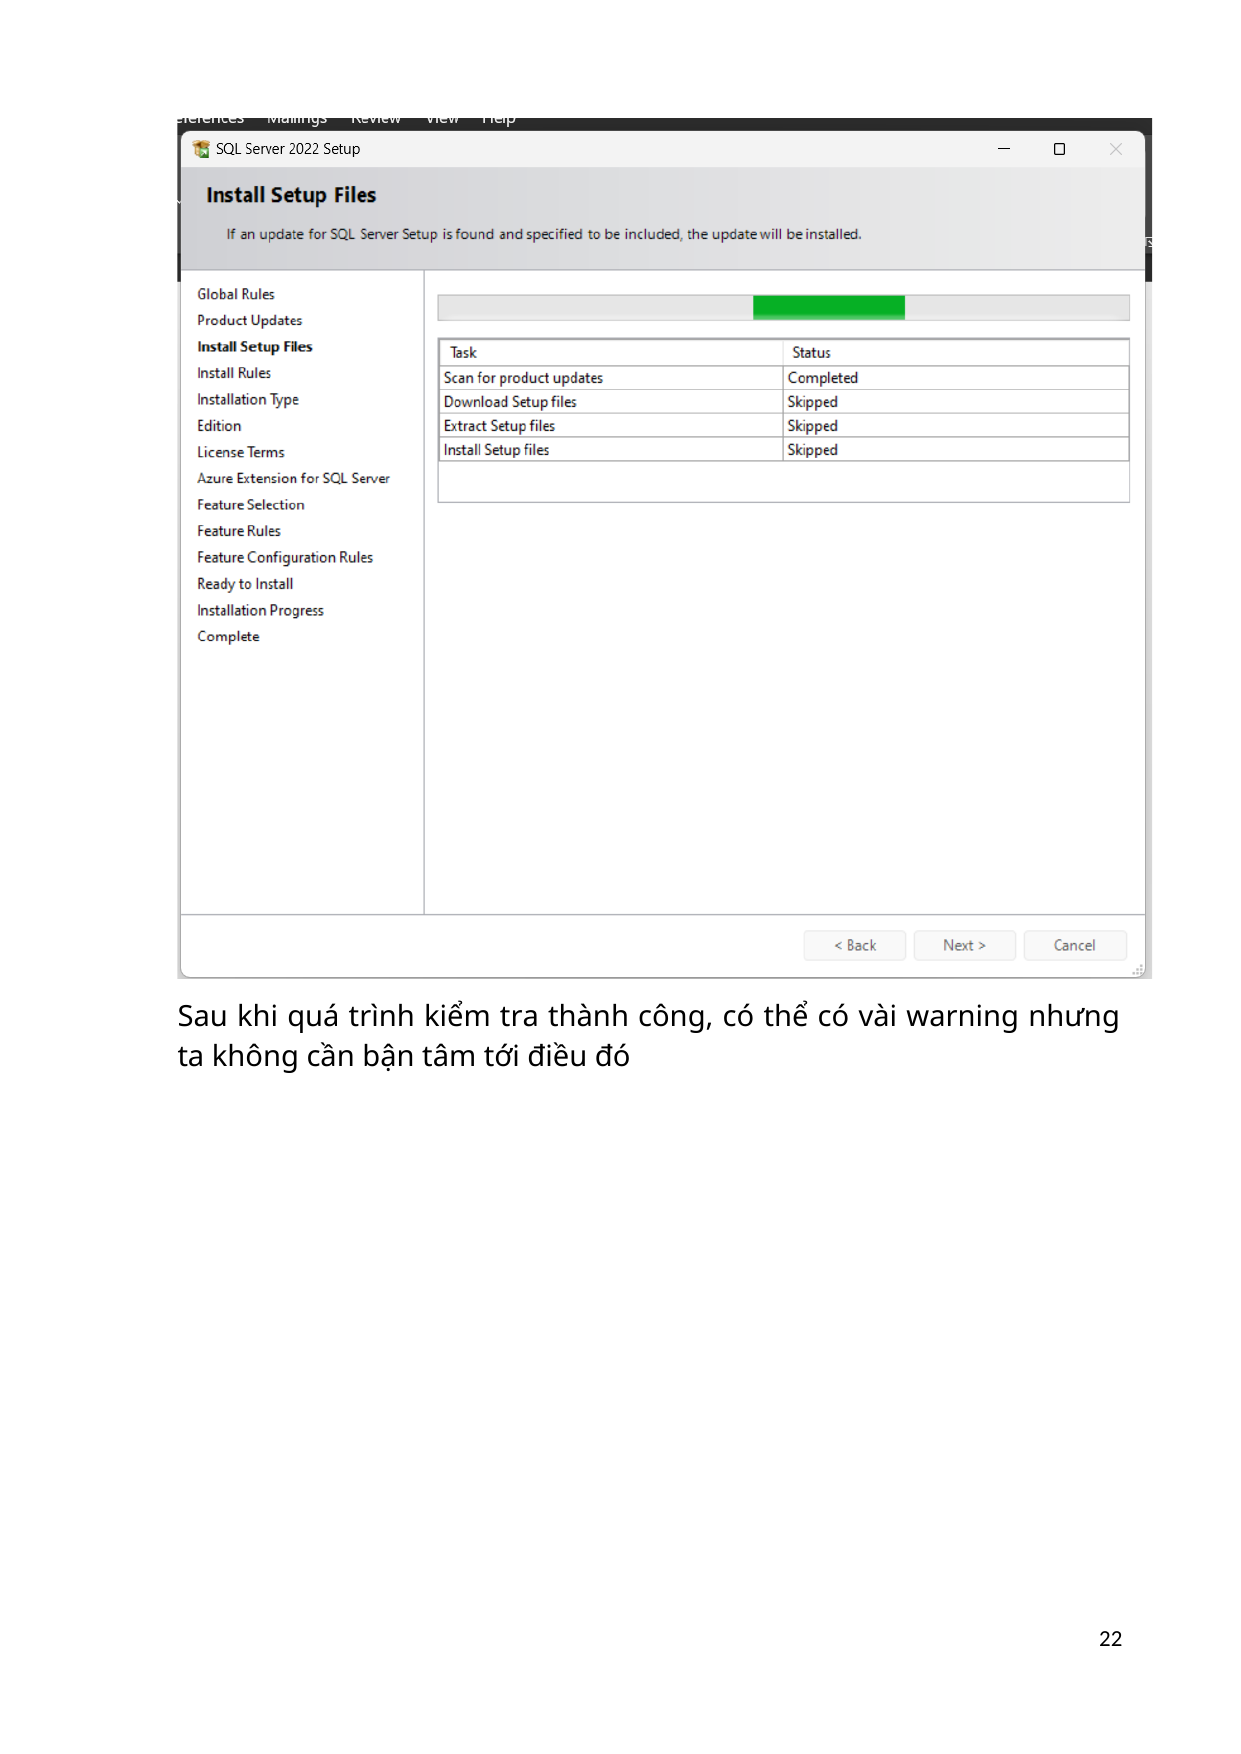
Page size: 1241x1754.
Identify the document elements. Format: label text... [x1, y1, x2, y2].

picture [177, 118, 1153, 979]
text Sau khi quá trình kiểm tra thành công, có thể có vài warning nhưng ta không cần bận tâm tới điều đó [177, 996, 1122, 1075]
